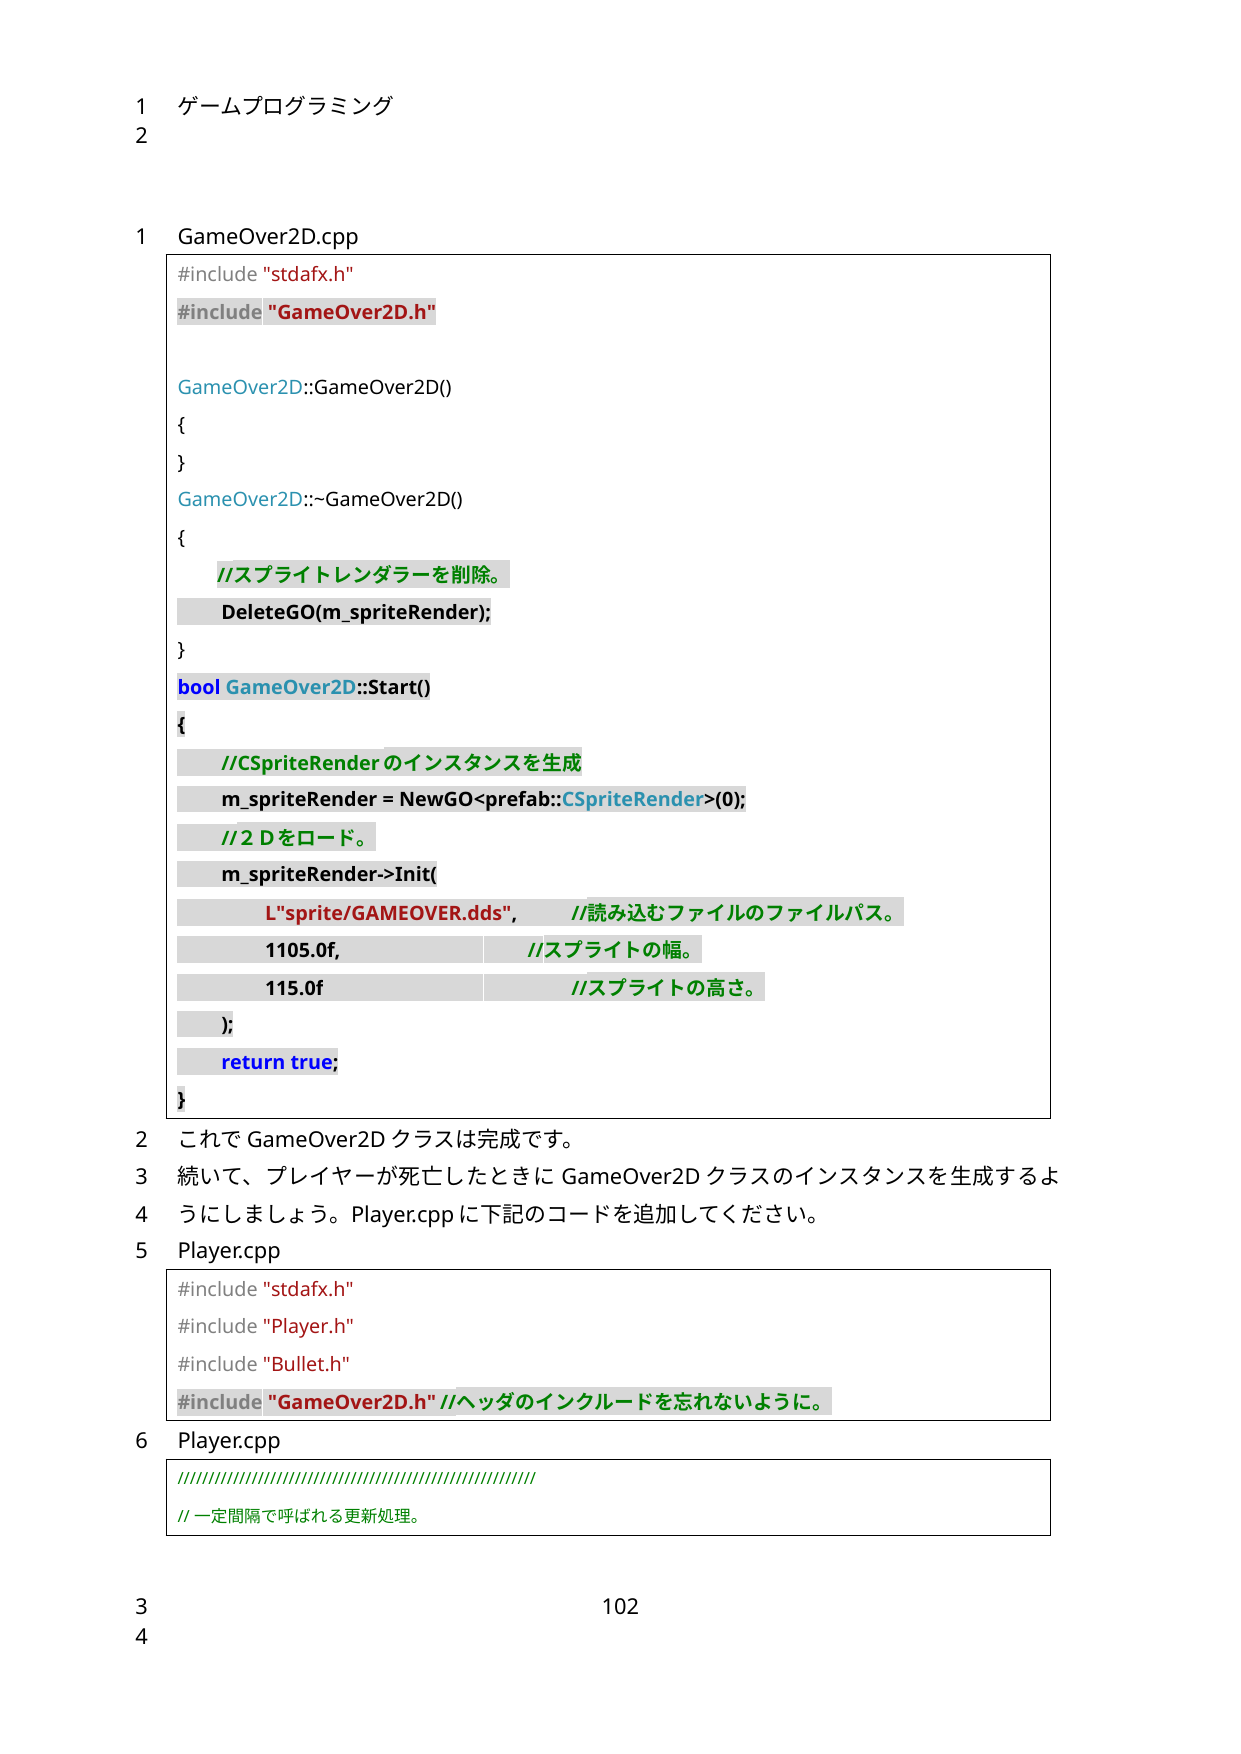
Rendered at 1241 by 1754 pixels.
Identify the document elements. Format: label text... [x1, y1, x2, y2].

text Player.cpp [177, 1421, 1063, 1458]
table_header #include "stdafx.h" #include "GameOver2D.h" GameOver2D::GameOver2D() { } GameOver2D::~GameOver2D() { //スプライトレンダラーを削除。 DeleteGO(m_spriteRender); } bool GameOver2D::Start() { //CSpriteRenderのインスタンスを生成 m_spriteRender = NewGO<prefab::CSpriteRender>(0); //２Ｄをロード。 m_spriteRender->Init( L"sprite/GAMEOVER.dds", //読み込むファイルのファイルパス。 1105.0f, //スプライトの幅。 115.0f //スプライトの高さ。 ); return true; } [167, 255, 1050, 1118]
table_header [167, 1460, 1050, 1534]
text これでGameOver2Dクラスは完成です。 [177, 1119, 1063, 1156]
table_header #include "stdafx.h" #include "Player.h" #include "Bullet.h" #include "GameOver2D.h" //ヘッダのインクルードを忘れないように。 [167, 1270, 1050, 1420]
text GameOver2D.cpp [177, 217, 1063, 254]
text Player.cpp [177, 1231, 1063, 1269]
text 続いて、プレイヤーが死亡したときにGameOver2Dクラスのインスタンスを生成するようにしましょう。Player.cppに下記のコードを追加してください。 [177, 1156, 1063, 1231]
